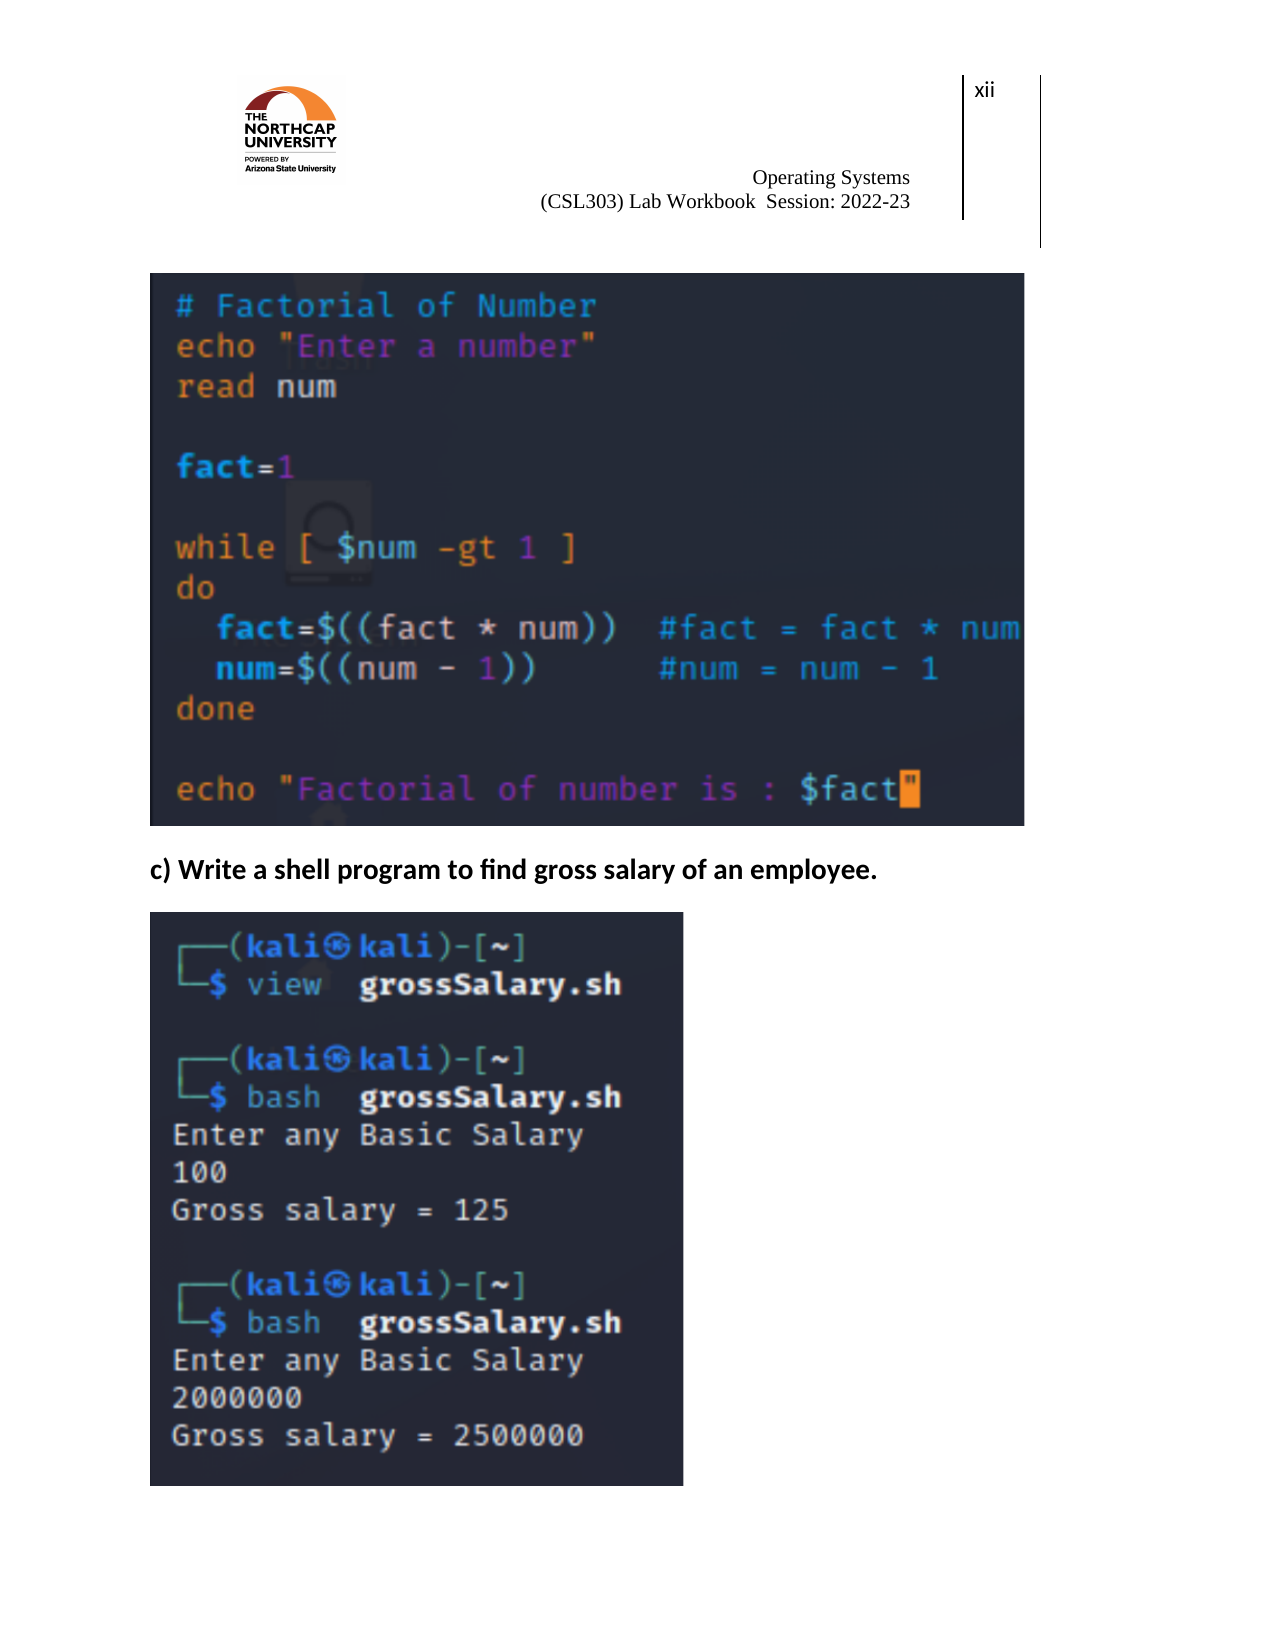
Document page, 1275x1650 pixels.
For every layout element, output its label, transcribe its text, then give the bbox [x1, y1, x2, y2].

picture [236, 75, 346, 185]
picture [150, 273, 1025, 826]
text c) Write a shell program to find gross salary of an employee. [150, 851, 1125, 886]
picture [150, 912, 684, 1486]
